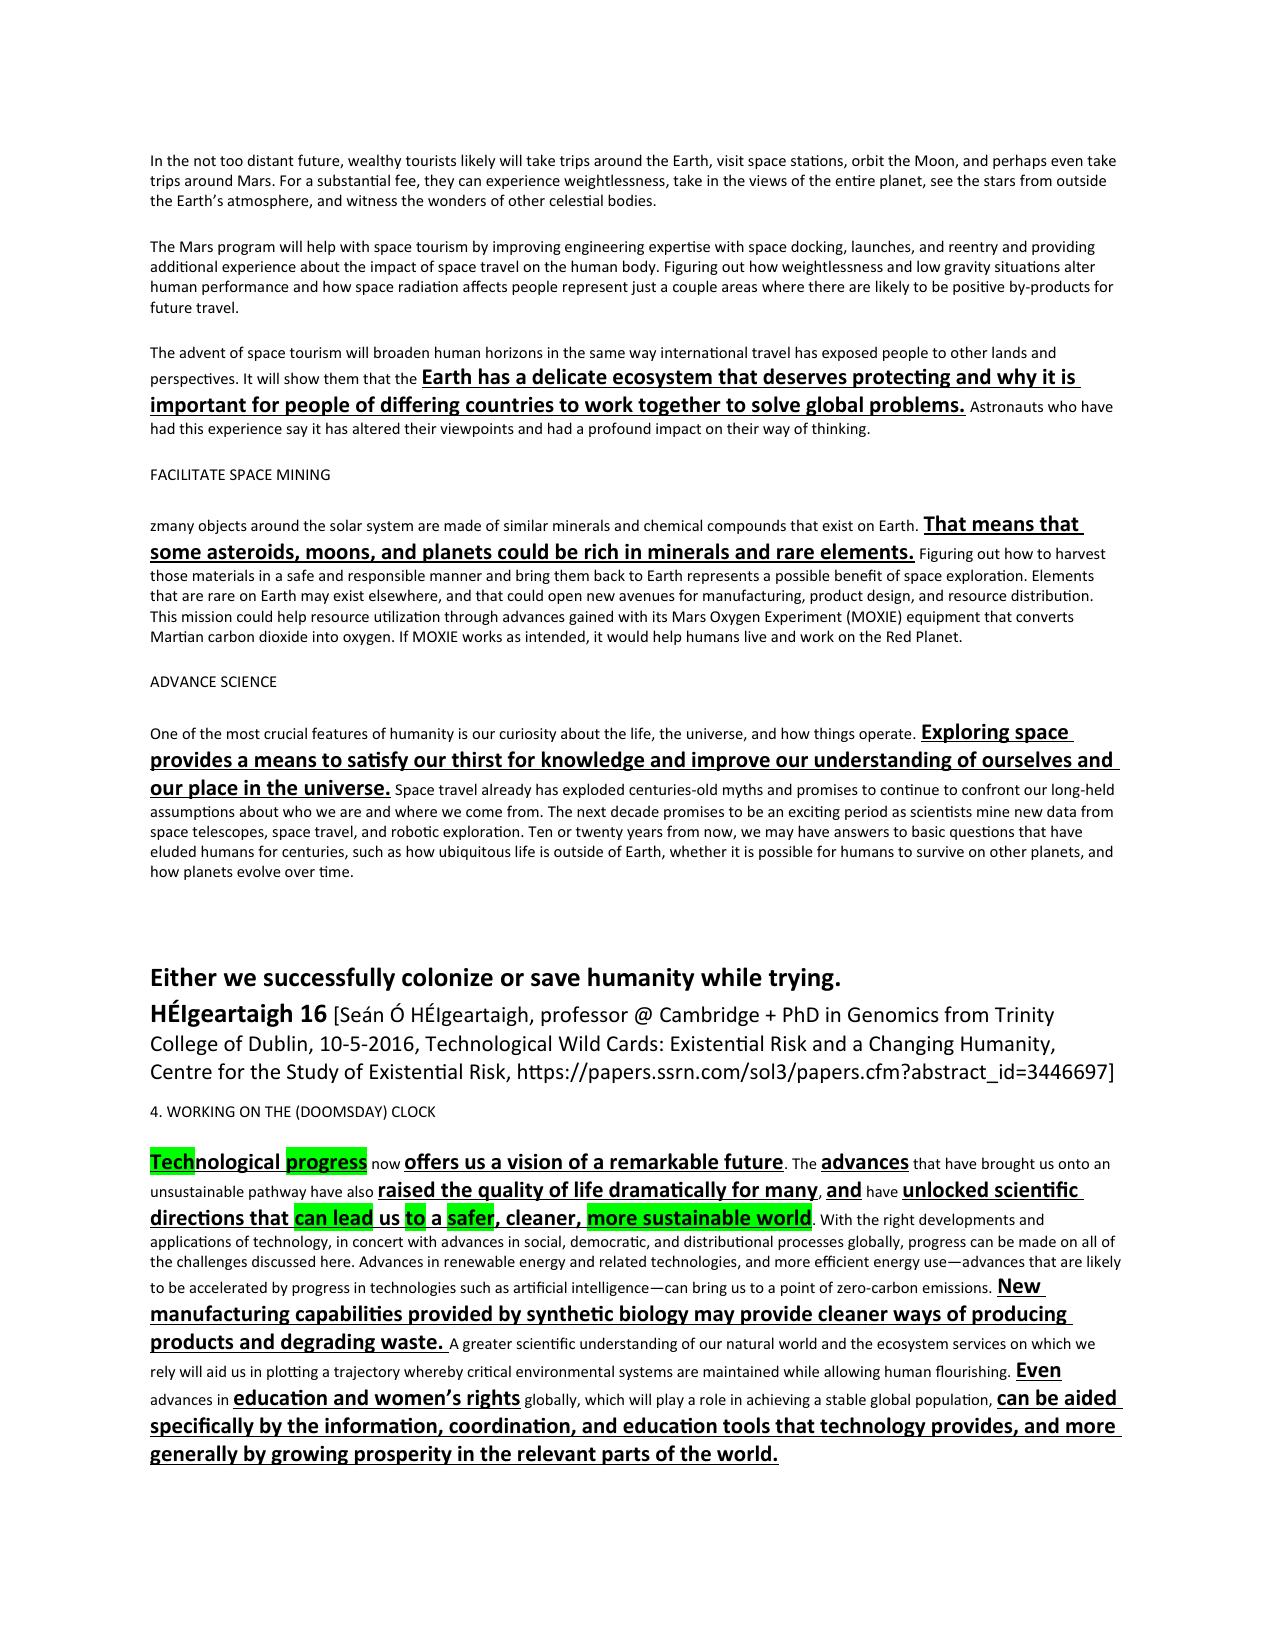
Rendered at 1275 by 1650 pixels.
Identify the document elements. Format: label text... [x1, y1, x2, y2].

subtitle Either we successfully colonize or save humanity while trying. [150, 960, 1125, 993]
text HÉIgeartaigh 16 [Seán Ó HÉIgeartaigh, professor @ Cambridge + PhD in Genomics from Trinity College of Dublin, 10-5-2016, Technological Wild Cards: Existential Risk and a Changing Humanity, Centre for the Study of Existential Risk, https://papers.ssrn.com/sol3/papers.cfm?abstract_id=3446697] [150, 996, 1125, 1085]
text Technological progress now offers us a vision of a remarkable future. The advances that have brought us onto an unsustainable pathway have also raised the quality of life dramatically for many, and have unlocked scientific directions that can lead us to a safer, cleaner, more sustainable world. With the right developments and applications of technology, in concert with advances in social, democratic, and distributional processes globally, progress can be made on all of the challenges discussed here. Advances in renewable energy and related technologies, and more efficient energy use—advances that are likely to be accelerated by progress in technologies such as artificial intelligence—can bring us to a point of zero-carbon emissions. New manufacturing capabilities provided by synthetic biology may provide cleaner ways of producing products and degrading waste. A greater scientific understanding of our natural world and the ecosystem services on which we rely will aid us in plotting a trajectory whereby critical environmental systems are maintained while allowing human flourishing. Even advances in education and women’s rights globally, which will play a role in achieving a stable global population, can be aided specifically by the information, coordination, and education tools that technology provides, and more generally by growing prosperity in the relevant parts of the world. [150, 1147, 1125, 1468]
text 4. WORKING ON THE (DOOMSDAY) CLOCK [150, 1101, 1125, 1122]
text ADVANCE SCIENCE [150, 671, 1125, 692]
text In the not too distant future, wealthy tourists likely will take trips around the Earth, visit space stations, orbit the Moon, and perhaps even take trips around Mars. For a substantial fee, they can experience weightlessness, take in the views of the entire planet, see the stars from outside the Earth’s atmosphere, and witness the wonders of other celestial bodies. [150, 150, 1125, 211]
text FACILITATE SPACE MINING [150, 464, 1125, 484]
text One of the most crucial features of humanity is our curiosity about the life, the universe, and how things operate. Exploring space provides a means to satisfy our thirst for knowledge and improve our understanding of ourselves and our place in the universe. Space travel already has exploded centuries-old myths and promises to continue to confront our long-held assumptions about who we are and where we come from. The next decade promises to be an exciting period as scientists mine new data from space telescopes, space travel, and robotic exploration. Ten or twenty years from now, we may have answers to basic questions that have eluded humans for centuries, such as how ubiquitous life is outside of Earth, whether it is possible for humans to survive on other planets, and how planets evolve over time. [150, 717, 1125, 882]
text zmany objects around the solar system are made of similar minerals and chemical compounds that exist on Earth. That means that some asteroids, moons, and planets could be rich in minerals and rare elements. Figuring out how to harvest those materials in a safe and responsible manner and bring them back to Earth represents a possible benefit of space exploration. Elements that are rare on Earth may exist elsewhere, and that could open new avenues for manufacturing, product design, and resource distribution. This mission could help resource utilization through advances gained with its Mars Oxygen Experiment (MOXIE) equipment that converts Martian carbon dioxide into oxygen. If MOXIE works as intended, it would help humans live and work on the Red Planet. [150, 509, 1125, 646]
text The advent of space tourism will broaden human horizons in the same way international travel has exposed people to other lands and perspectives. It will show them that the Earth has a delicate ecosystem that deserves protecting and why it is important for people of differing countries to work together to solve global problems. Astronauts who have had this experience say it has altered their viewpoints and had a profound impact on their way of thinking. [150, 342, 1125, 439]
text The Mars program will help with space tourism by improving engineering expertise with space docking, launches, and reentry and providing additional experience about the impact of space travel on the human body. Figuring out how weightlessness and low gravity situations alter human performance and how space radiation affects people represent just a couple areas where there are likely to be positive by-products for future travel. [150, 236, 1125, 317]
